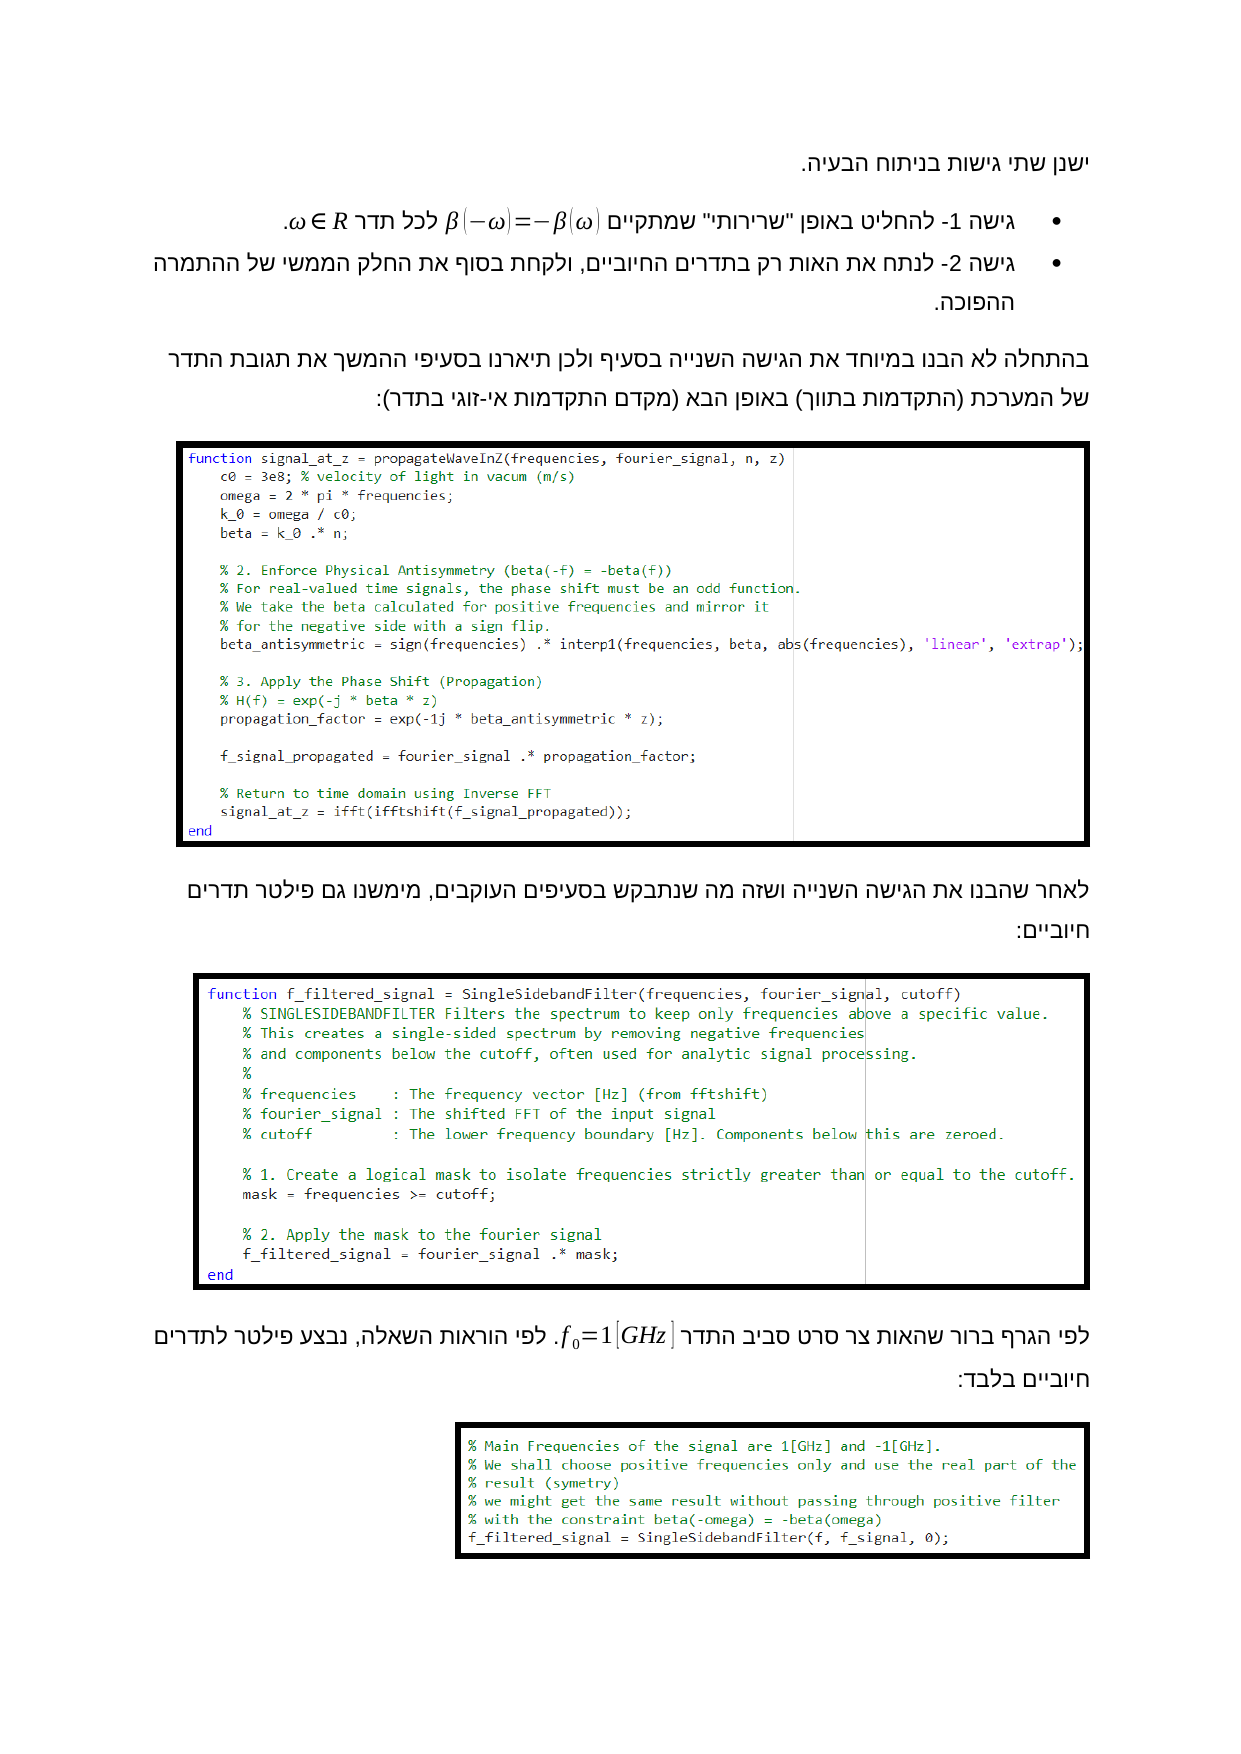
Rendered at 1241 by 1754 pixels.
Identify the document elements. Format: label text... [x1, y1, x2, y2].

text ישנן שתי גישות בניתוח הבעיה. [150, 150, 1090, 176]
list גישה 1- להחליט באופן "שרירותי" שמתקיים לכל תדר . [150, 206, 1053, 237]
text בהתחלה לא הבנו במיוחד את הגישה השנייה בסעיף ולכן תיארנו בסעיפי ההמשך את תגובת התדר של המערכת (התקדמות בתווך) באופן הבא (מקדם התקדמות אי-זוגי בתדר): [150, 346, 1090, 411]
picture [183, 448, 1084, 841]
text לפי הגרף ברור שהאות צר סרט סביב התדר . לפי הוראות השאלה, נבצע פילטר לתדרים חיוביים בלבד: [150, 1320, 1090, 1392]
picture [461, 1428, 1084, 1553]
list גישה 2- לנתח את האות רק בתדרים החיוביים, ולקחת בסוף את החלק הממשי של ההתמרה ההפוכה. [150, 250, 1053, 316]
text לאחר שהבנו את הגישה השנייה ושזה מה שנתבקש בסעיפים העוקבים, מימשנו גם פילטר תדרים חיוביים: [150, 877, 1090, 943]
picture [199, 979, 1084, 1284]
